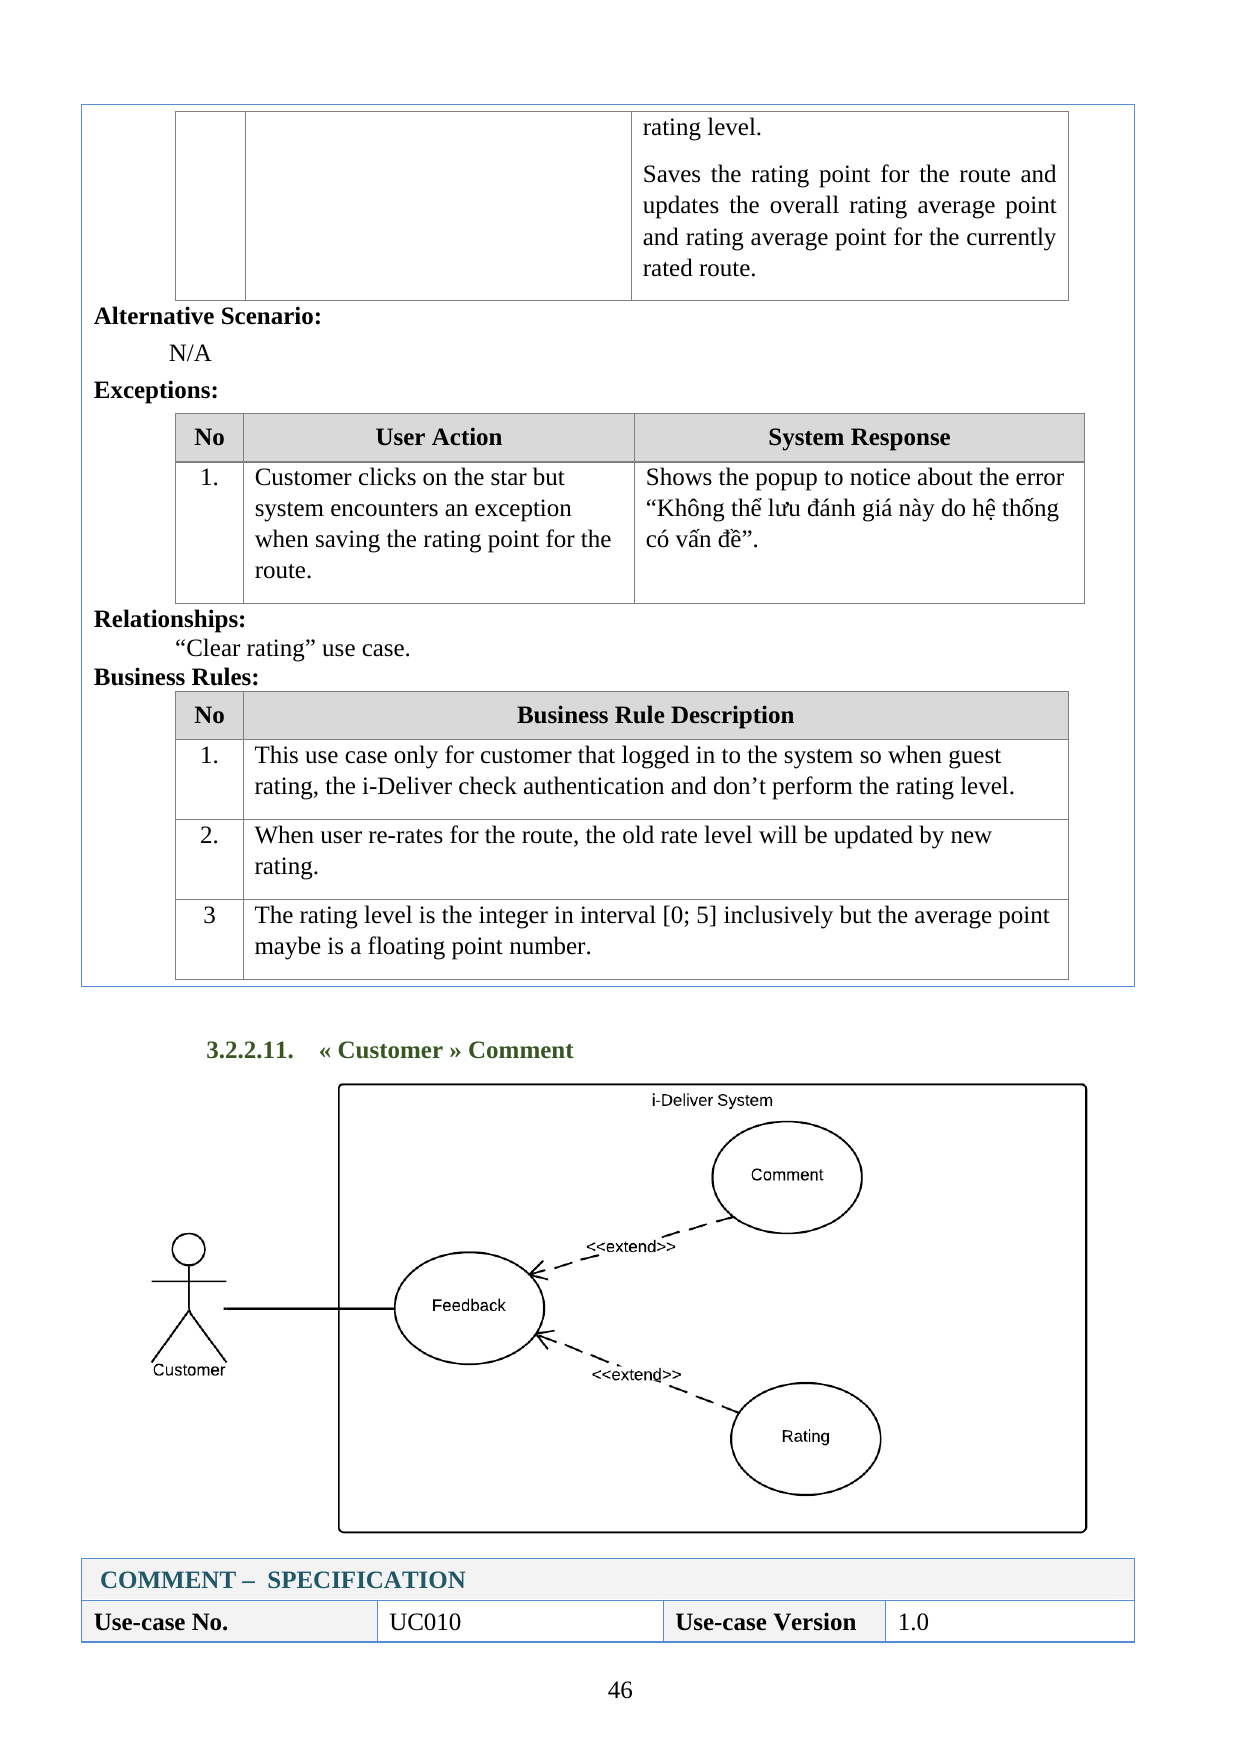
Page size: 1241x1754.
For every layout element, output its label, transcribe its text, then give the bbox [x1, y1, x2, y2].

table_header COMMENT – SPECIFICATION [82, 1559, 1134, 1599]
subtitle « Customer » Comment [206, 1035, 1146, 1063]
table_cell 1.0 [886, 1601, 1134, 1641]
picture [147, 1078, 1093, 1539]
table_cell Use-case No. [82, 1601, 377, 1641]
table_cell UC010 [378, 1601, 663, 1641]
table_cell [82, 105, 1134, 986]
table_cell Use-case Version [664, 1601, 885, 1641]
